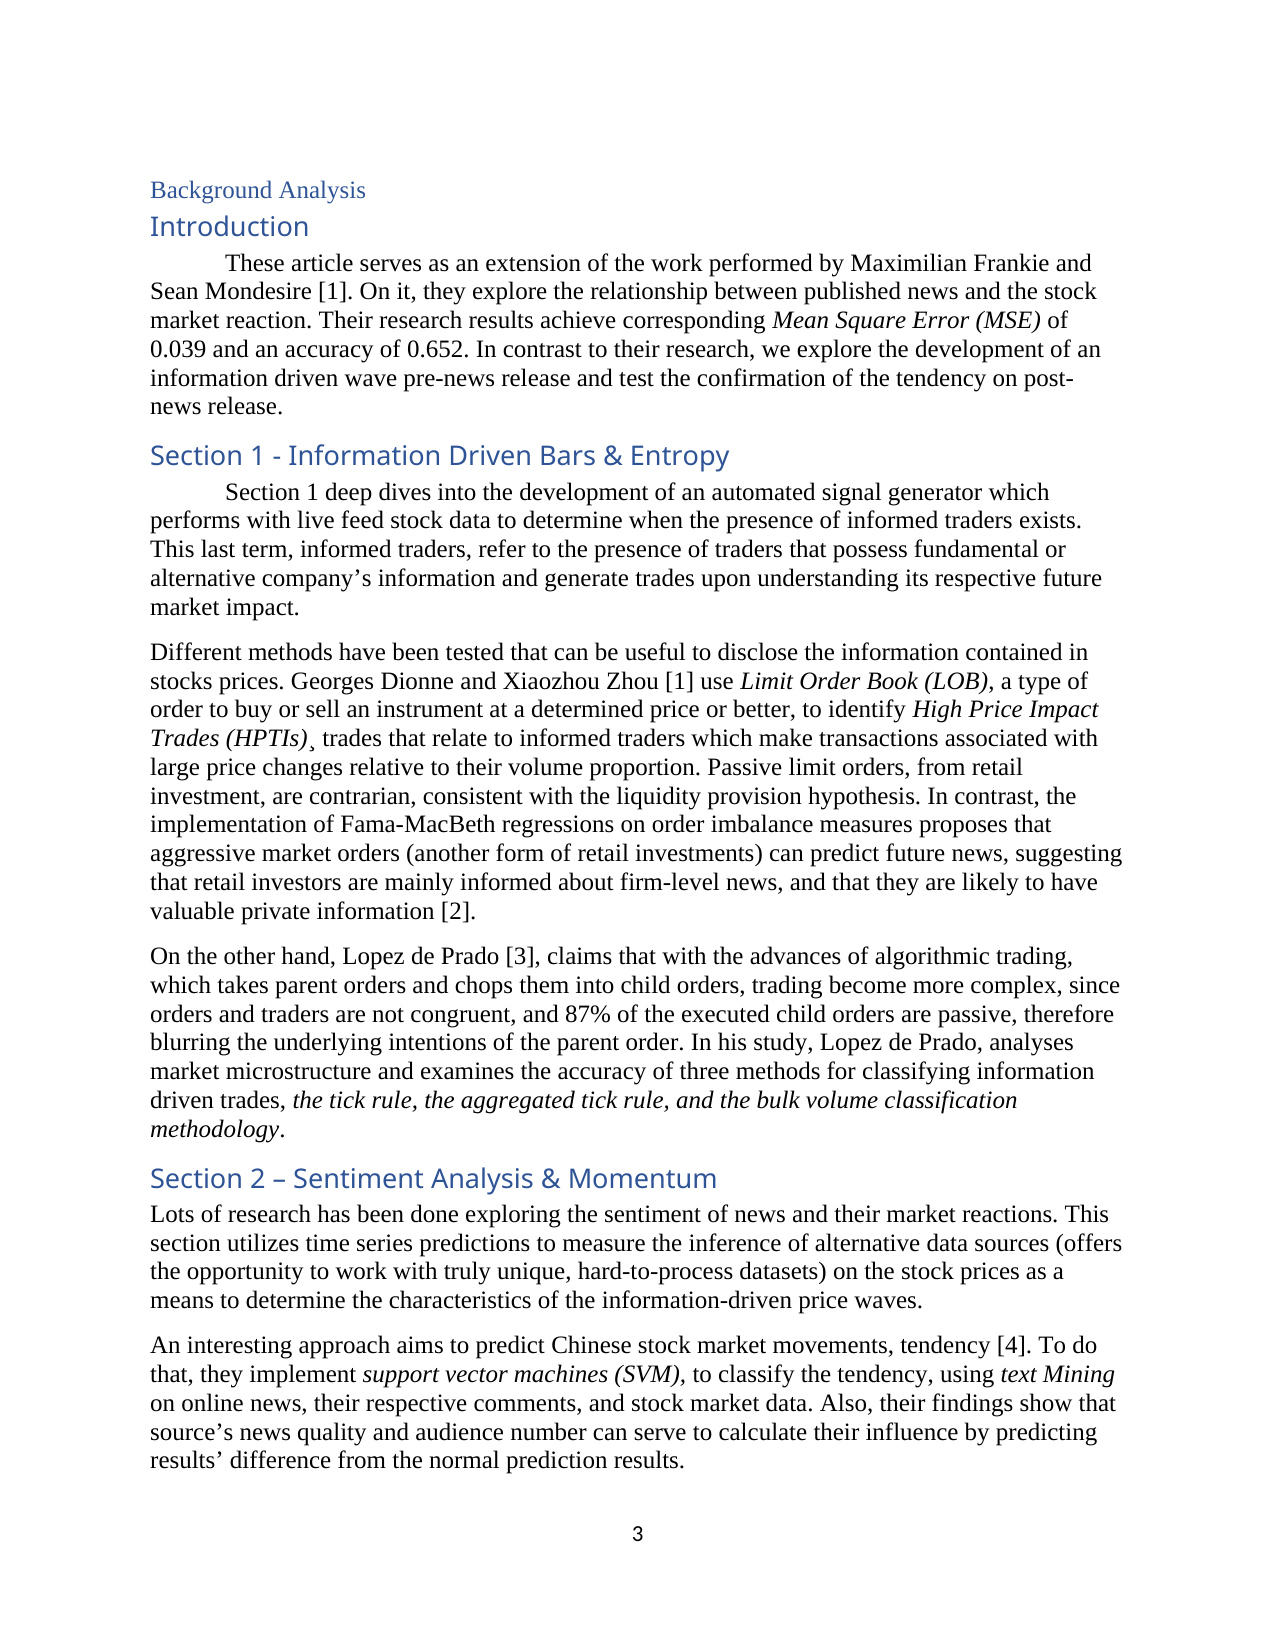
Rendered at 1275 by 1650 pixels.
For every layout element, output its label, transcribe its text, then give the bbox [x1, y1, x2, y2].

text These article serves as an extension of the work performed by Maximilian Frankie and Sean Mondesire [1]. On it, they explore the relationship between published news and the stock market reaction. Their research results achieve corresponding Mean Square Error (MSE) of 0.039 and an accuracy of 0.652. In contrast to their research, we explore the development of an information driven wave pre-news release and test the confirmation of the tendency on post-news release. [150, 248, 1125, 420]
text Section 1 deep dives into the development of an automated signal generator which performs with live feed stock data to determine when the presence of informed traders exists. This last term, informed traders, refer to the presence of traders that possess fundamental or alternative company’s information and generate trades upon understanding its respective future market impact. [150, 477, 1125, 620]
subtitle Section 1 - Information Driven Bars & Entropy [150, 437, 1125, 474]
text On the other hand, Lopez de Prado [3], claims that with the advances of algorithmic trading, which takes parent orders and chops them into child orders, trading become more complex, since orders and traders are not congruent, and 87% of the executed child orders are passive, therefore blurring the underlying intentions of the parent order. In his study, Lopez de Prado, analyses market microstructure and examines the accuracy of three methods for classifying information driven trades, the tick rule, the aggregated tick rule, and the bulk volume classification methodology. [150, 941, 1125, 1142]
subtitle Introduction [150, 208, 1125, 245]
text Lots of research has been done exploring the sentiment of news and their market reactions. This section utilizes time series predictions to measure the inference of alternative data sources (offers the opportunity to work with truly unique, hard-to-process datasets) on the stock prices as a means to determine the characteristics of the information-driven price waves. [150, 1199, 1125, 1314]
subtitle Section 2 – Sentiment Analysis & Momentum [150, 1159, 1125, 1196]
text An interesting approach aims to predict Chinese stock market movements, tendency [4]. To do that, they implement support vector machines (SVM), to classify the tendency, using text Mining on online news, their respective comments, and stock market data. Also, their findings show that source’s news quality and audience number can serve to calculate their influence by predicting results’ difference from the normal prediction results. [150, 1331, 1125, 1474]
subtitle Background Analysis [150, 175, 1125, 204]
text Different methods have been tested that can be useful to disclose the information contained in stocks prices. Georges Dionne and Xiaozhou Zhou [1] use Limit Order Book (LOB), a type of order to buy or sell an instrument at a determined price or better, to identify High Price Impact Trades (HPTIs)¸ trades that relate to informed traders which make transactions associated with large price changes relative to their volume proportion. Passive limit orders, from retail investment, are contrarian, consistent with the liquidity provision hypothesis. In contrast, the implementation of Fama-MacBeth regressions on order imbalance measures proposes that aggressive market orders (another form of retail investments) can predict future news, suggesting that retail investors are mainly informed about firm-level news, and that they are likely to have valuable private information [2]. [150, 637, 1125, 924]
